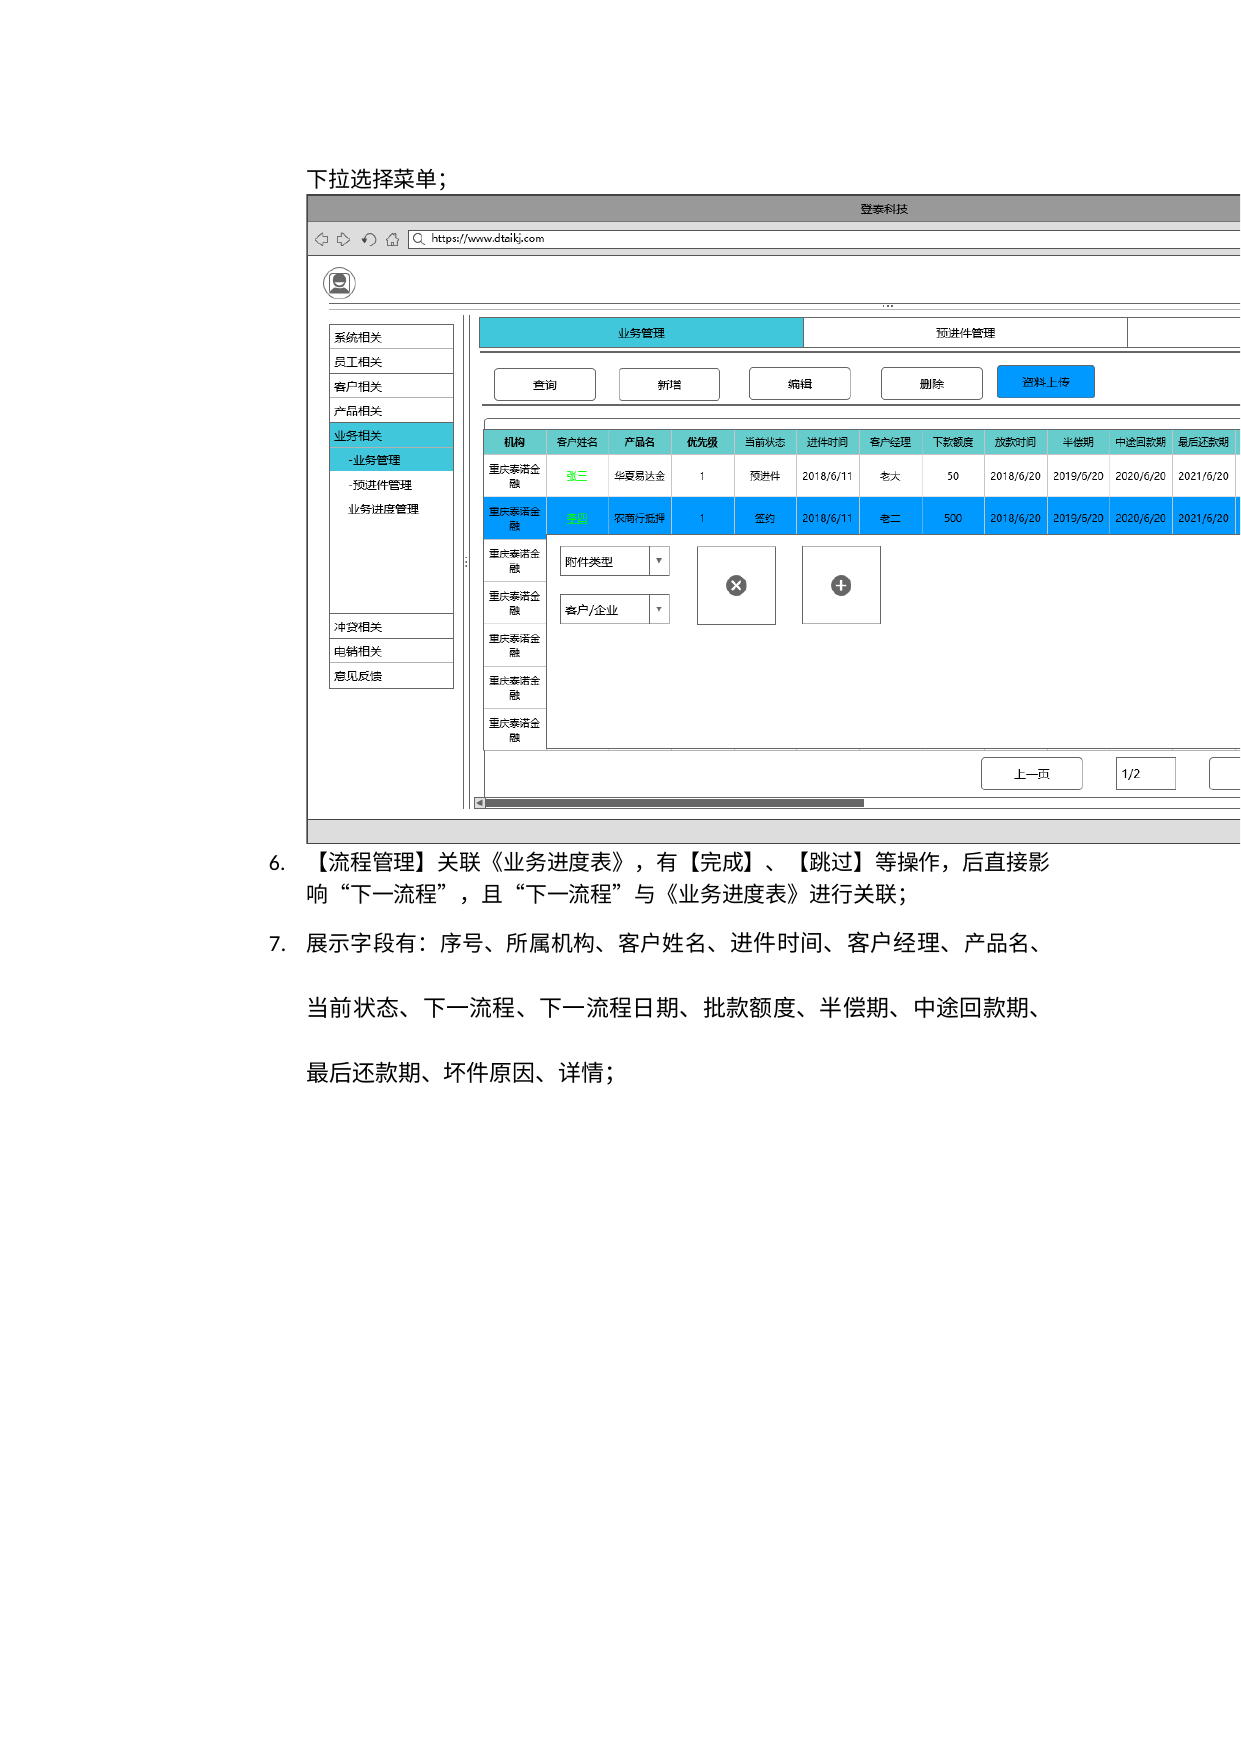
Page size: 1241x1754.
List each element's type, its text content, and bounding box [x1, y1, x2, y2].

picture [306, 194, 1241, 844]
list 展示字段有：序号、所属机构、客户姓名、进件时间、客户经理、产品名、当前状态、下一流程、下一流程日期、批款额度、半偿期、中途回款期、最后还款期、坏件原因、详情； [269, 909, 1053, 1104]
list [269, 162, 1053, 194]
list 【流程管理】关联《业务进度表》，有【完成】、【跳过】等操作，后直接影响“下一流程”，且“下一流程”与《业务进度表》进行关联； [269, 844, 1053, 909]
